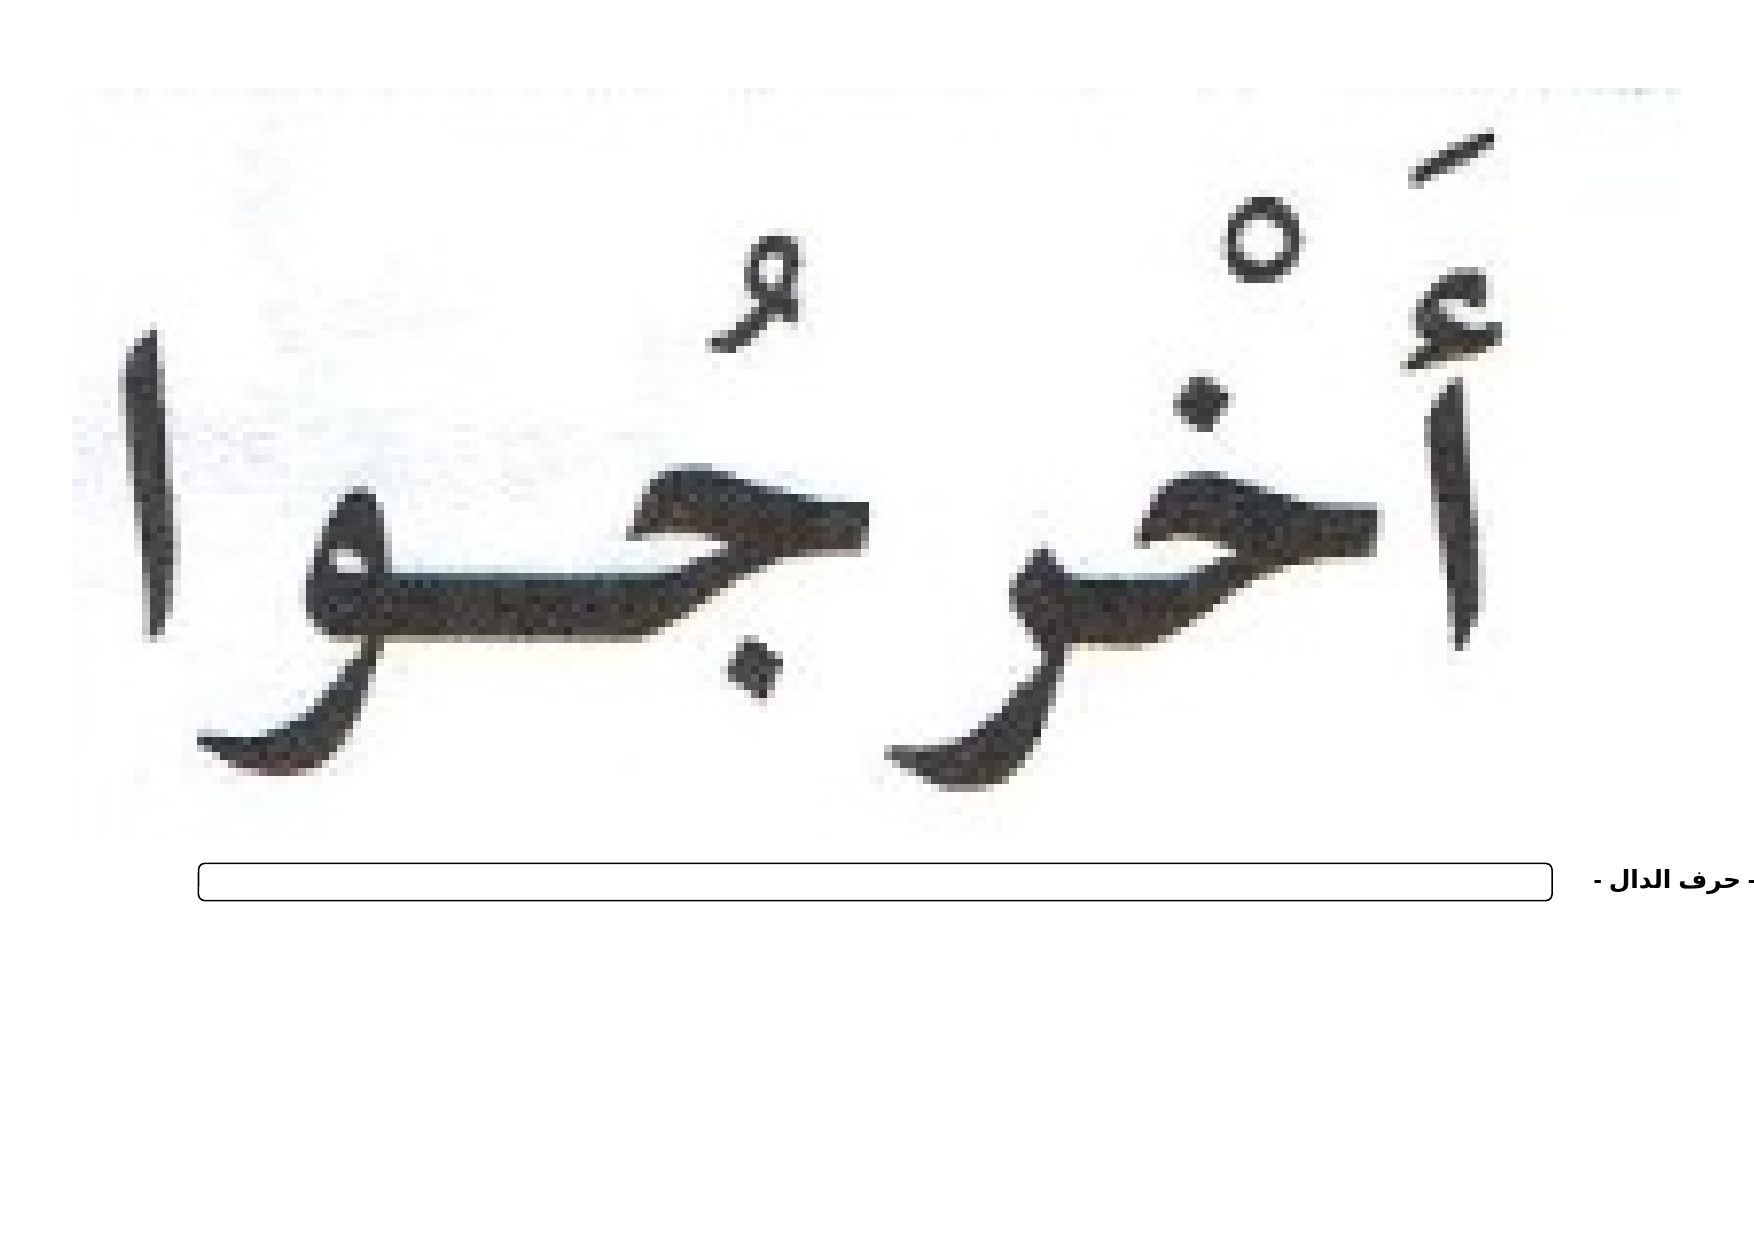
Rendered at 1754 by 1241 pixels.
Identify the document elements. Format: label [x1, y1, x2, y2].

picture [72, 88, 1682, 839]
